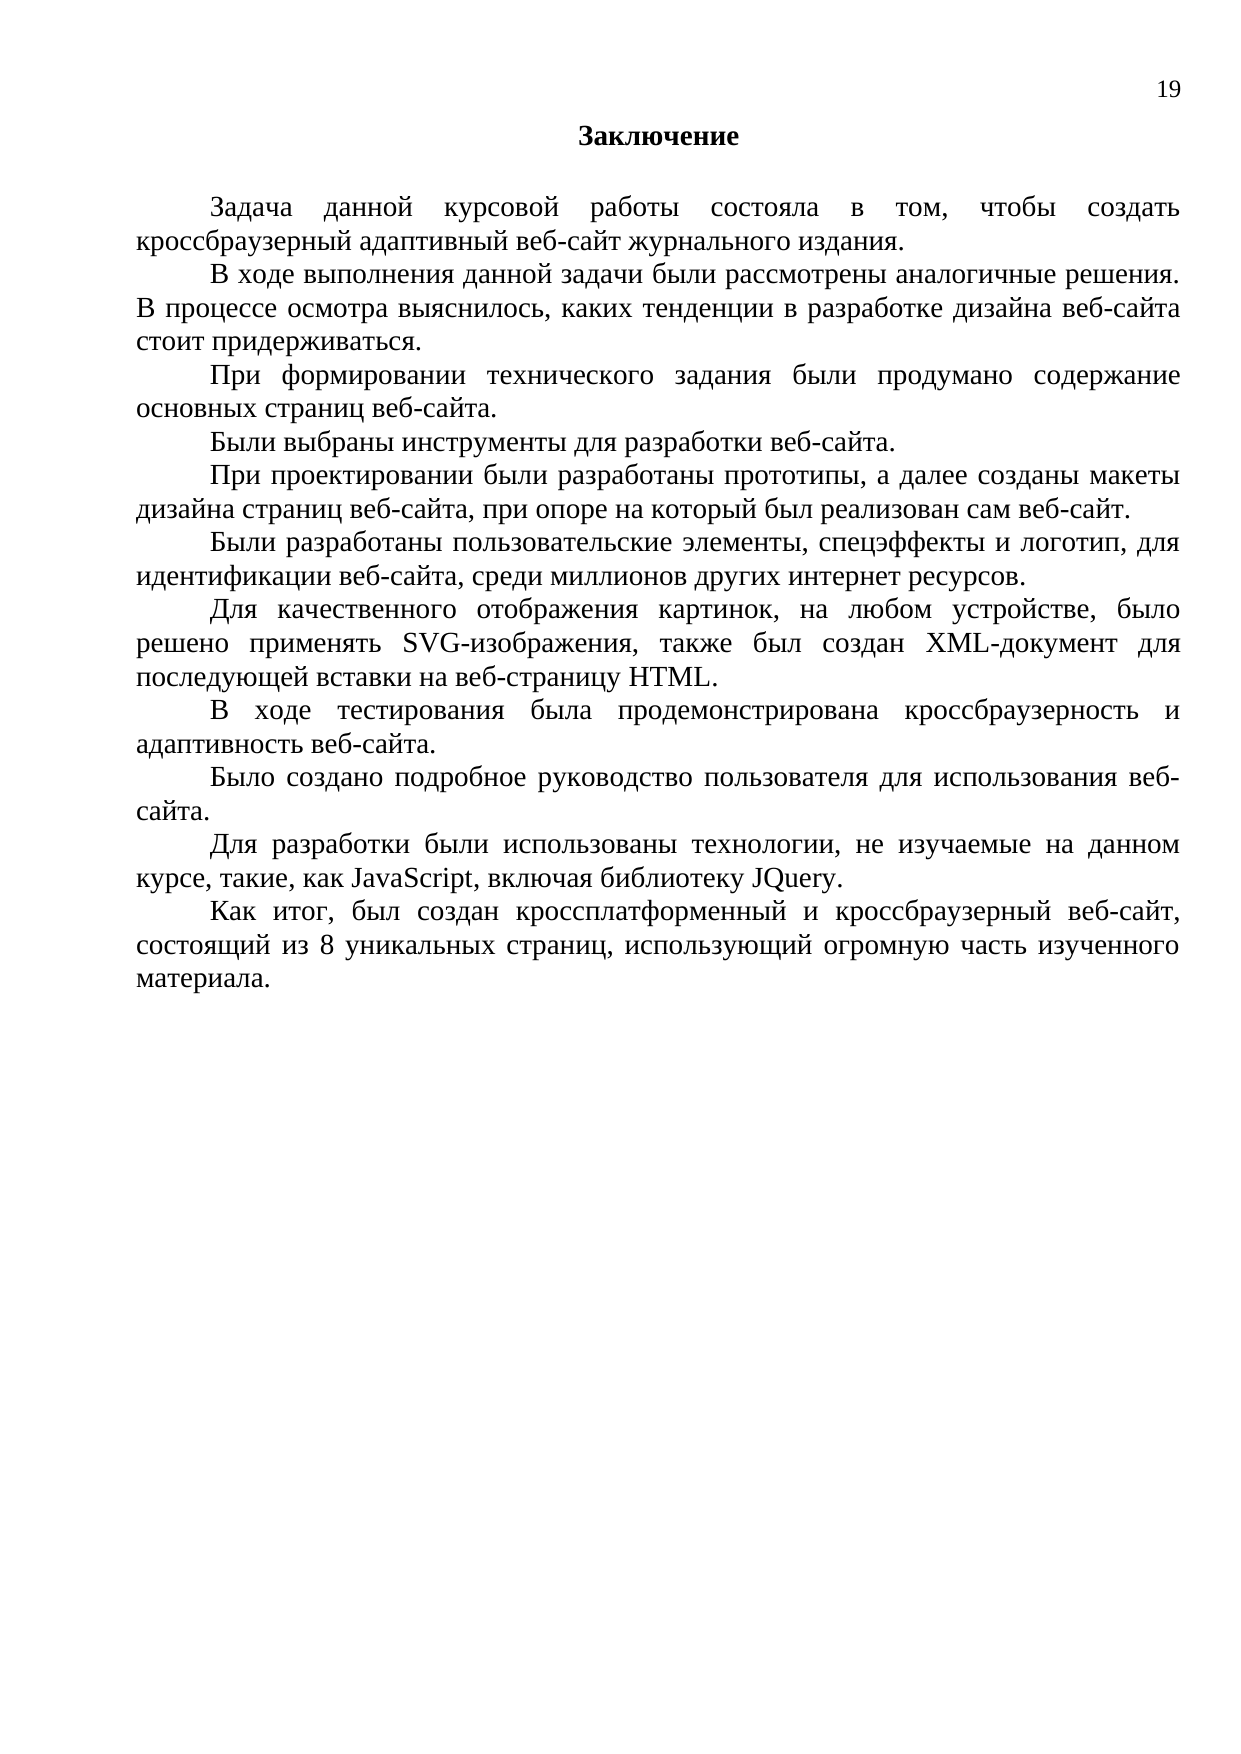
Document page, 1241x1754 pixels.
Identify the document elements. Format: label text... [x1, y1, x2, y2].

text При формировании технического задания были продумано содержание основных страниц веб-сайта. [136, 357, 1181, 424]
text Были выбраны инструменты для разработки веб-сайта. [136, 424, 1181, 457]
text В ходе выполнения данной задачи были рассмотрены аналогичные решения. В процессе осмотра выяснилось, каких тенденции в разработке дизайна веб-сайта стоит придерживаться. [136, 256, 1181, 357]
text Были разработаны пользовательские элементы, спецэффекты и логотип, для идентификации веб-сайта, среди миллионов других интернет ресурсов. [136, 524, 1181, 592]
text Как итог, был создан кроссплатформенный и кроссбраузерный веб-сайт, состоящий из 8 уникальных страниц, использующий огромную часть изученного материала. [136, 893, 1181, 994]
text Для качественного отображения картинок, на любом устройстве, было решено применять SVG-изображения, также был создан XML-документ для последующей вставки на веб-страницу HTML. [136, 592, 1181, 692]
text При проектировании были разработаны прототипы, а далее созданы макеты дизайна страниц веб-сайта, при опоре на который был реализован сам веб-сайт. [136, 457, 1181, 524]
text Для разработки были использованы технологии, не изучаемые на данном курсе, такие, как JavaScript, включая библиотеку JQuery. [136, 826, 1181, 893]
text Было создано подробное руководство пользователя для использования веб-сайта. [136, 759, 1181, 826]
text В ходе тестирования была продемонстрирована кроссбраузерность и адаптивность веб-сайта. [136, 692, 1181, 759]
text Задача данной курсовой работы состояла в том, чтобы создать кроссбраузерный адаптивный веб-сайт журнального издания. [136, 189, 1181, 256]
subtitle Заключение [136, 118, 1181, 152]
